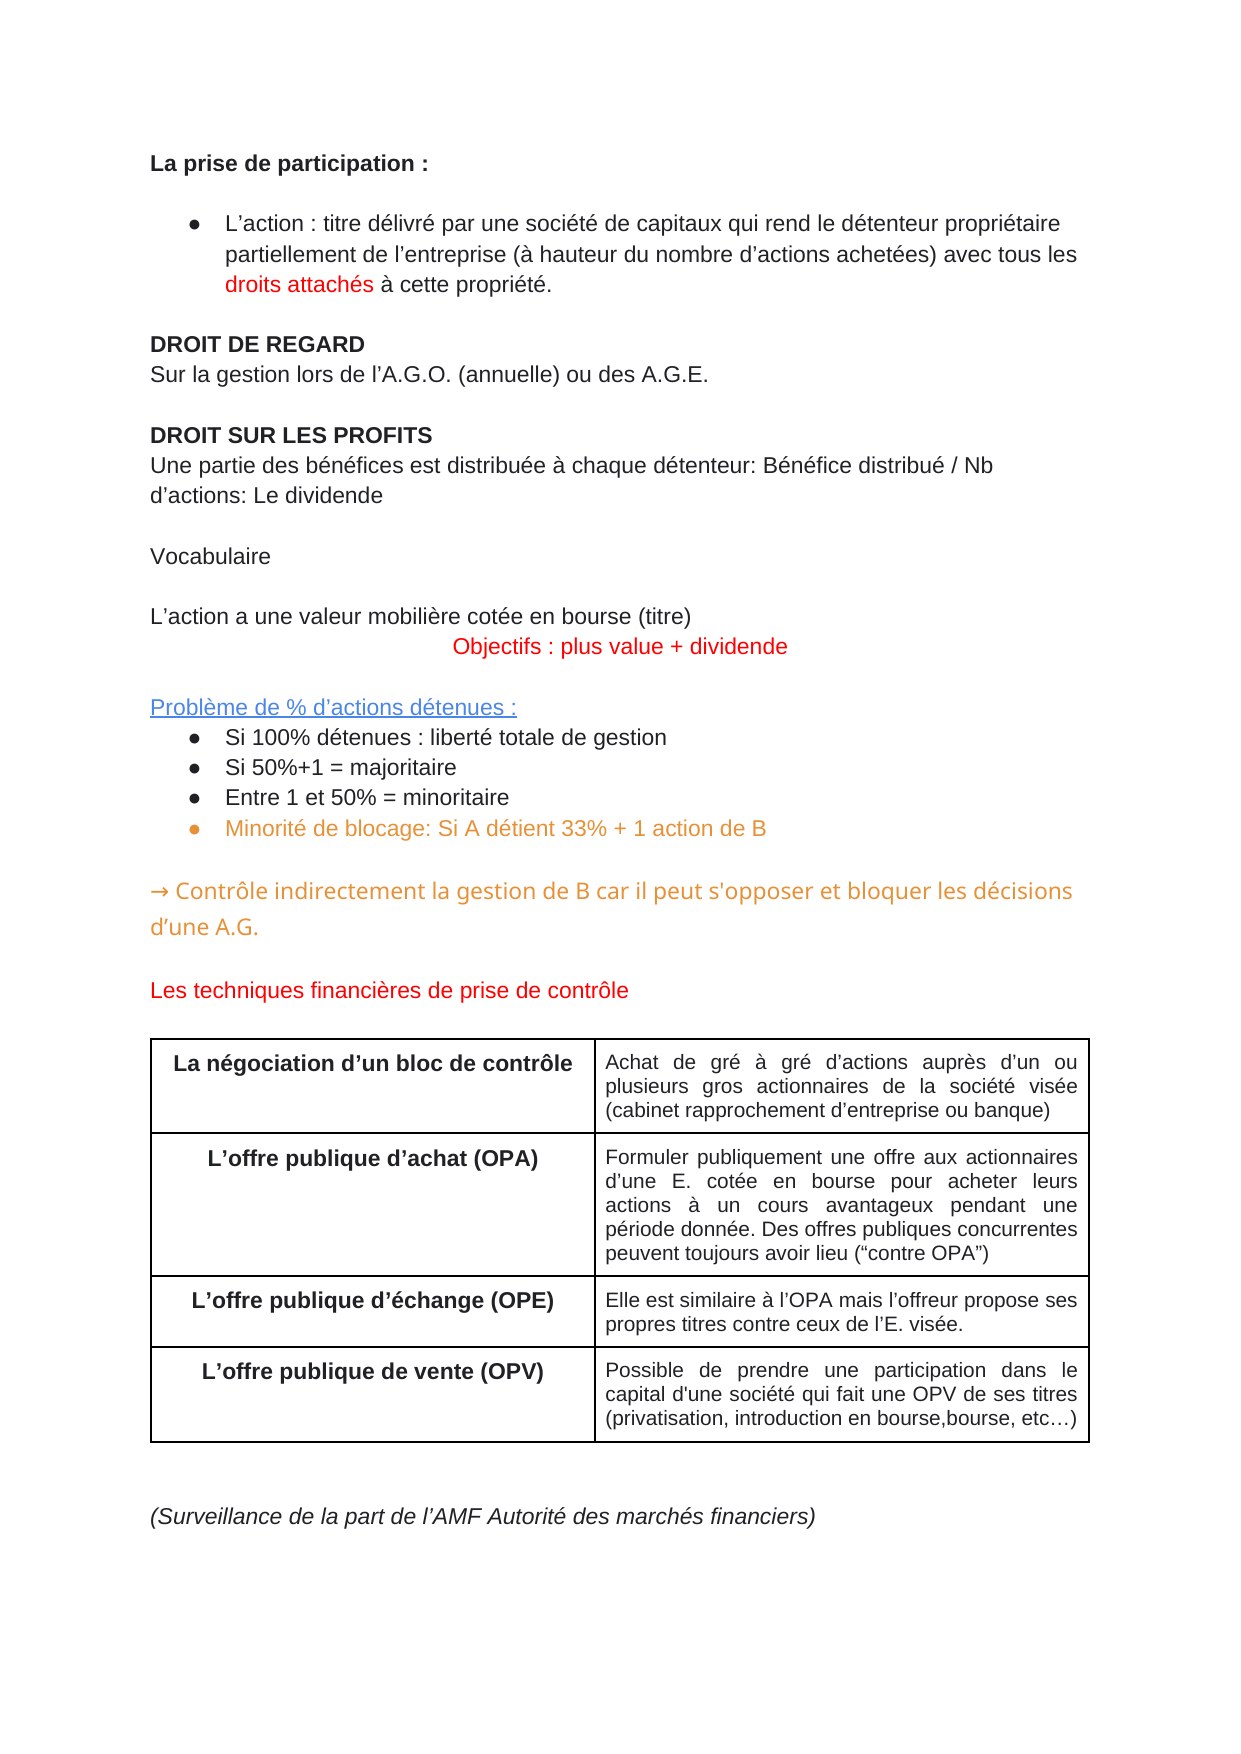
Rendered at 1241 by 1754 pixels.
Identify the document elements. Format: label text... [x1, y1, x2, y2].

table_header Achat de gré à gré d’actions auprès d’un ou plusieurs gros actionnaires de la société visée (cabinet rapprochement d’entreprise ou banque) [596, 1040, 1088, 1132]
text L’action a une valeur mobilière cotée en bourse (titre) [150, 603, 1090, 629]
list Minorité de blocage: Si A détient 33% + 1 action de B [187, 814, 1090, 841]
text Une partie des bénéfices est distribuée à chaque détenteur: Bénéfice distribué / Nb d’actions: Le dividende [150, 452, 1090, 509]
table_cell Possible de prendre une participation dans le capital d'une société qui fait une OPV de ses titres (privatisation, introduction en bourse,bourse, etc…) [596, 1348, 1088, 1441]
text Objectifs : plus value + dividende [150, 633, 1090, 660]
text Sur la gestion lors de l’A.G.O. (annuelle) ou des A.G.E. [150, 361, 1090, 388]
text Vocabulaire [150, 543, 1090, 569]
table_header La négociation d’un bloc de contrôle [152, 1040, 594, 1132]
table_cell Formuler publiquement une offre aux actionnaires d’une E. cotée en bourse pour acheter leurs actions à un cours avantageux pendant une période donnée. Des offres publiques concurrentes peuvent toujours avoir lieu (“contre OPA”) [596, 1134, 1088, 1275]
text Les techniques financières de prise de contrôle [150, 977, 1090, 1003]
list L’action : titre délivré par une société de capitaux qui rend le détenteur propriétaire partiellement de l’entreprise (à hauteur du nombre d’actions achetées) avec tous les droits attachés à cette propriété. [187, 210, 1090, 297]
text → Contrôle indirectement la gestion de B car il peut s'opposer et bloquer les décisions d’une A.G. [150, 875, 1090, 942]
text DROIT DE REGARD [150, 331, 1090, 358]
text La prise de participation : [150, 150, 1090, 176]
table_cell L’offre publique de vente (OPV) [152, 1348, 594, 1441]
list Si 100% détenues : liberté totale de gestion [187, 724, 1090, 750]
text (Surveillance de la part de l’AMF Autorité des marchés financiers) [150, 1503, 1090, 1529]
list Si 50%+1 = majoritaire [187, 754, 1090, 781]
table_cell Elle est similaire à l’OPA mais l’offreur propose ses propres titres contre ceux de l’E. visée. [596, 1277, 1088, 1346]
table_cell L’offre publique d’achat (OPA) [152, 1134, 594, 1275]
list Entre 1 et 50% = minoritaire [187, 784, 1090, 811]
text Problème de % d’actions détenues : [150, 694, 1090, 720]
text DROIT SUR LES PROFITS [150, 422, 1090, 448]
table_cell L’offre publique d’échange (OPE) [152, 1277, 594, 1346]
